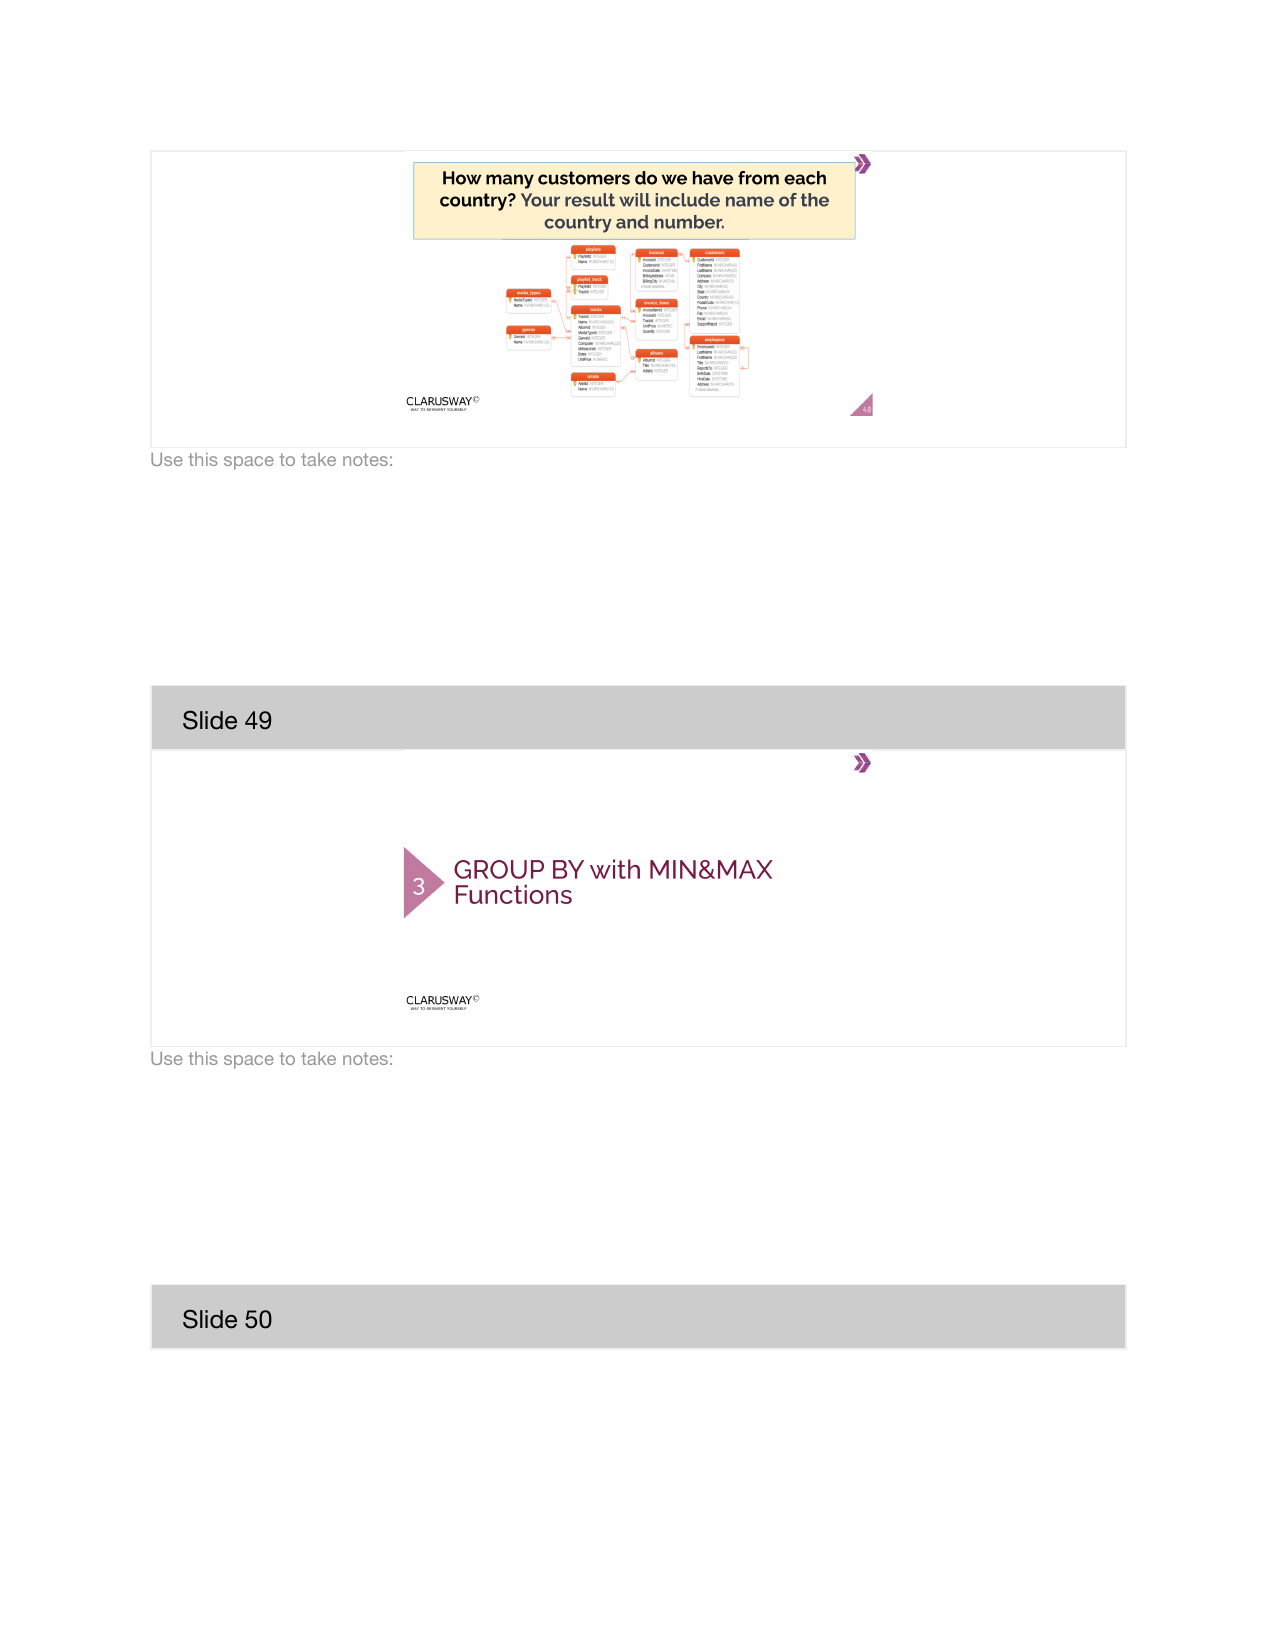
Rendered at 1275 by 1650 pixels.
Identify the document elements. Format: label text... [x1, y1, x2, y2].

table_cell [152, 152, 1125, 447]
picture [403, 151, 873, 416]
picture [403, 750, 873, 1015]
text Use this space to take notes: [150, 1047, 1125, 1071]
table_header Slide 50 [152, 1285, 1125, 1348]
table_header Slide 49 [152, 686, 1125, 749]
table_cell [152, 751, 1125, 1046]
text Use this space to take notes: [150, 448, 1125, 472]
